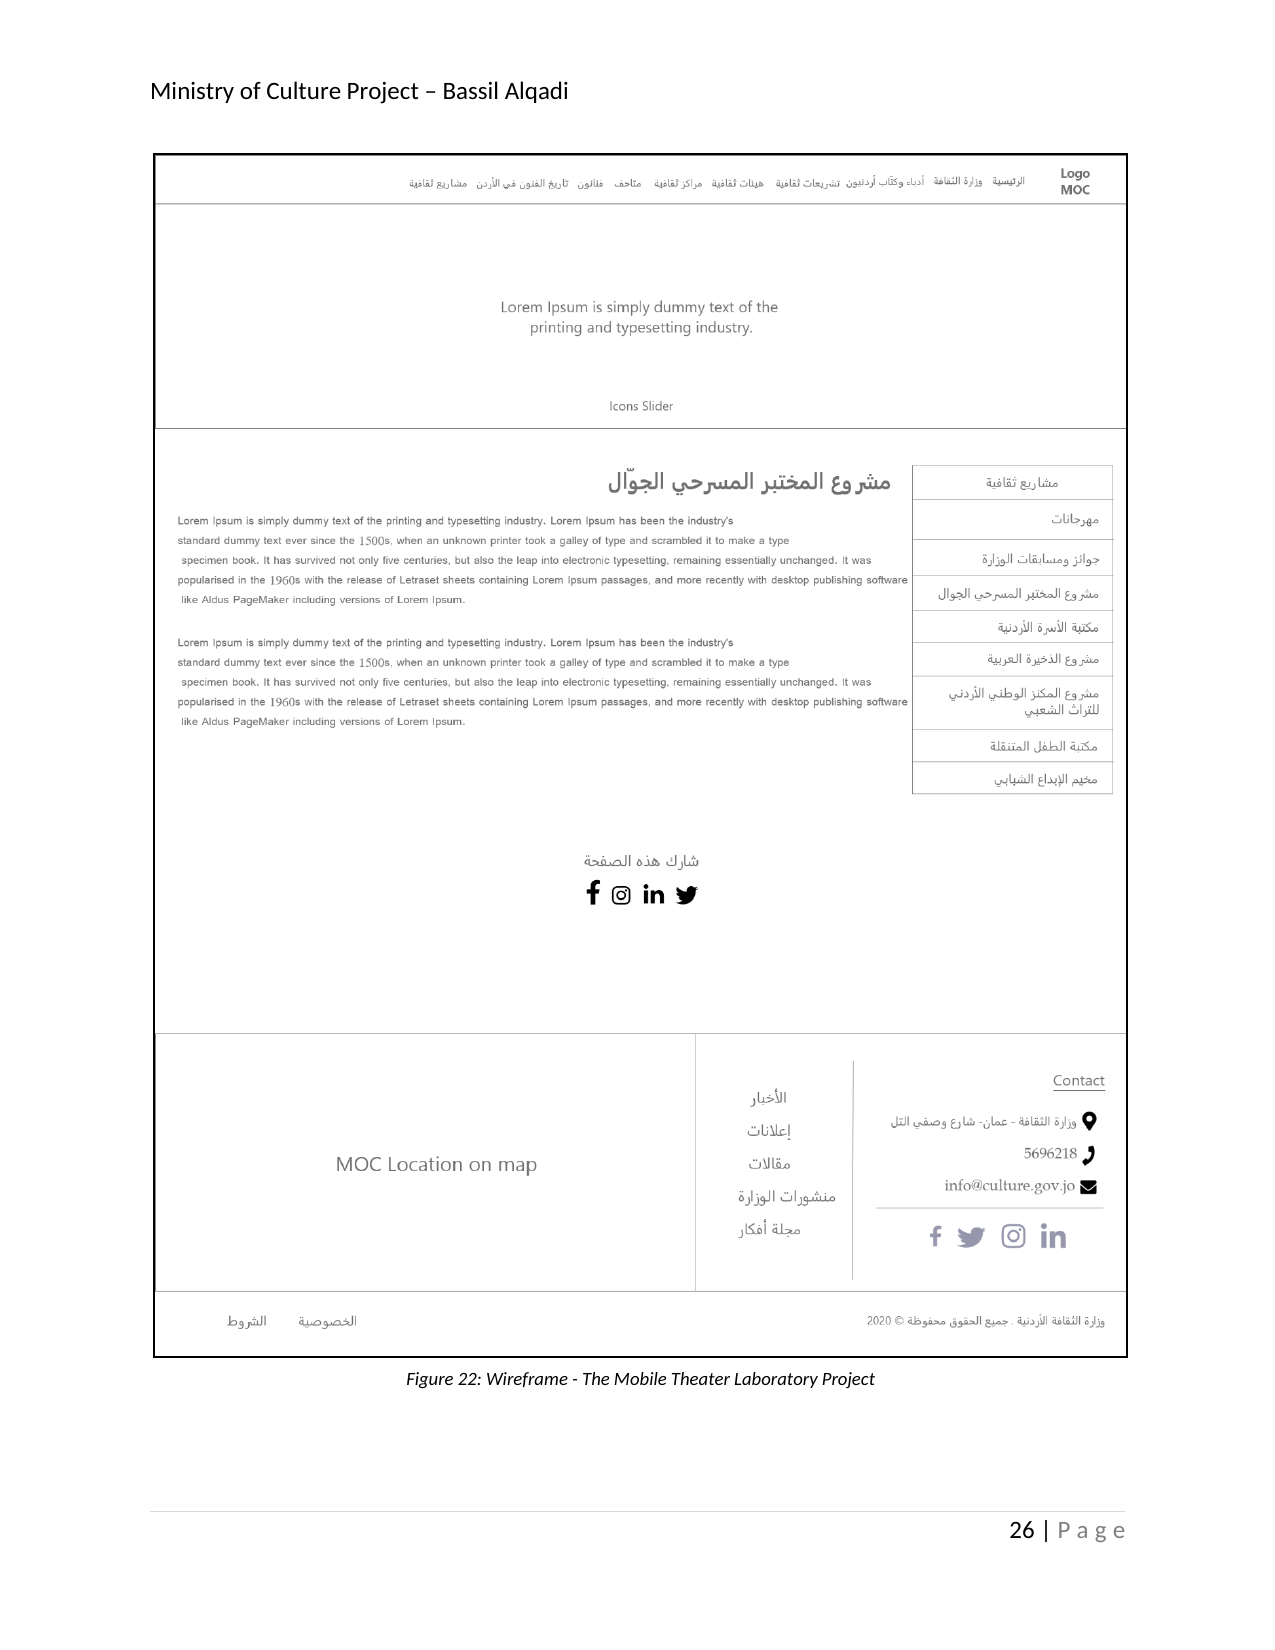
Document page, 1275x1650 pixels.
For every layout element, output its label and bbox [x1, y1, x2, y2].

picture [155, 155, 1126, 1356]
